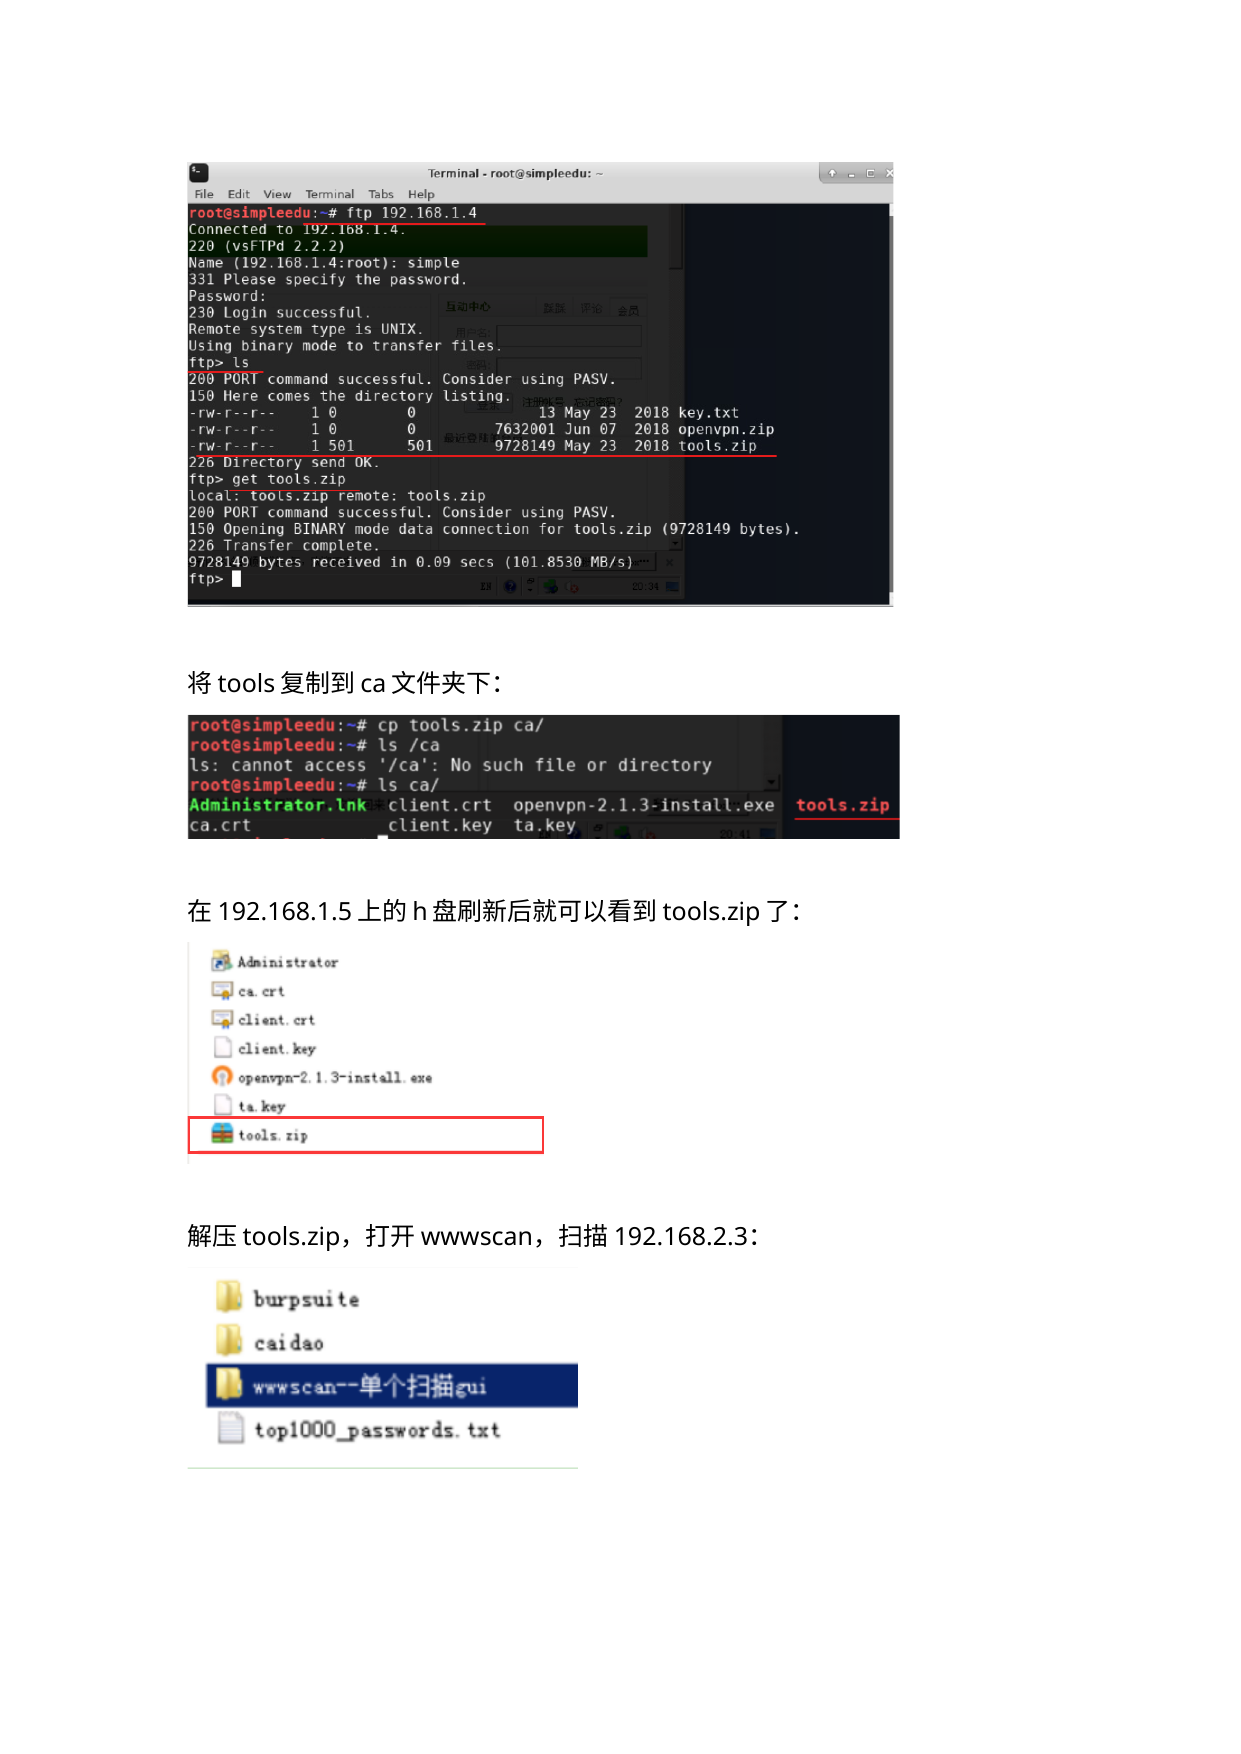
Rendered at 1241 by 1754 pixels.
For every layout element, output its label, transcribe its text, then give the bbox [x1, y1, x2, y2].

picture [187, 942, 544, 1164]
text 解压tools.zip，打开wwwscan，扫描 192.168.2.3： [187, 1202, 1053, 1267]
text 将tools复制到ca文件夹下： [187, 649, 1053, 714]
picture [187, 714, 900, 839]
picture [187, 1267, 578, 1469]
picture [187, 162, 894, 607]
text 在192.168.1.5上的h盘刷新后就可以看到tools.zip了： [187, 877, 1053, 942]
